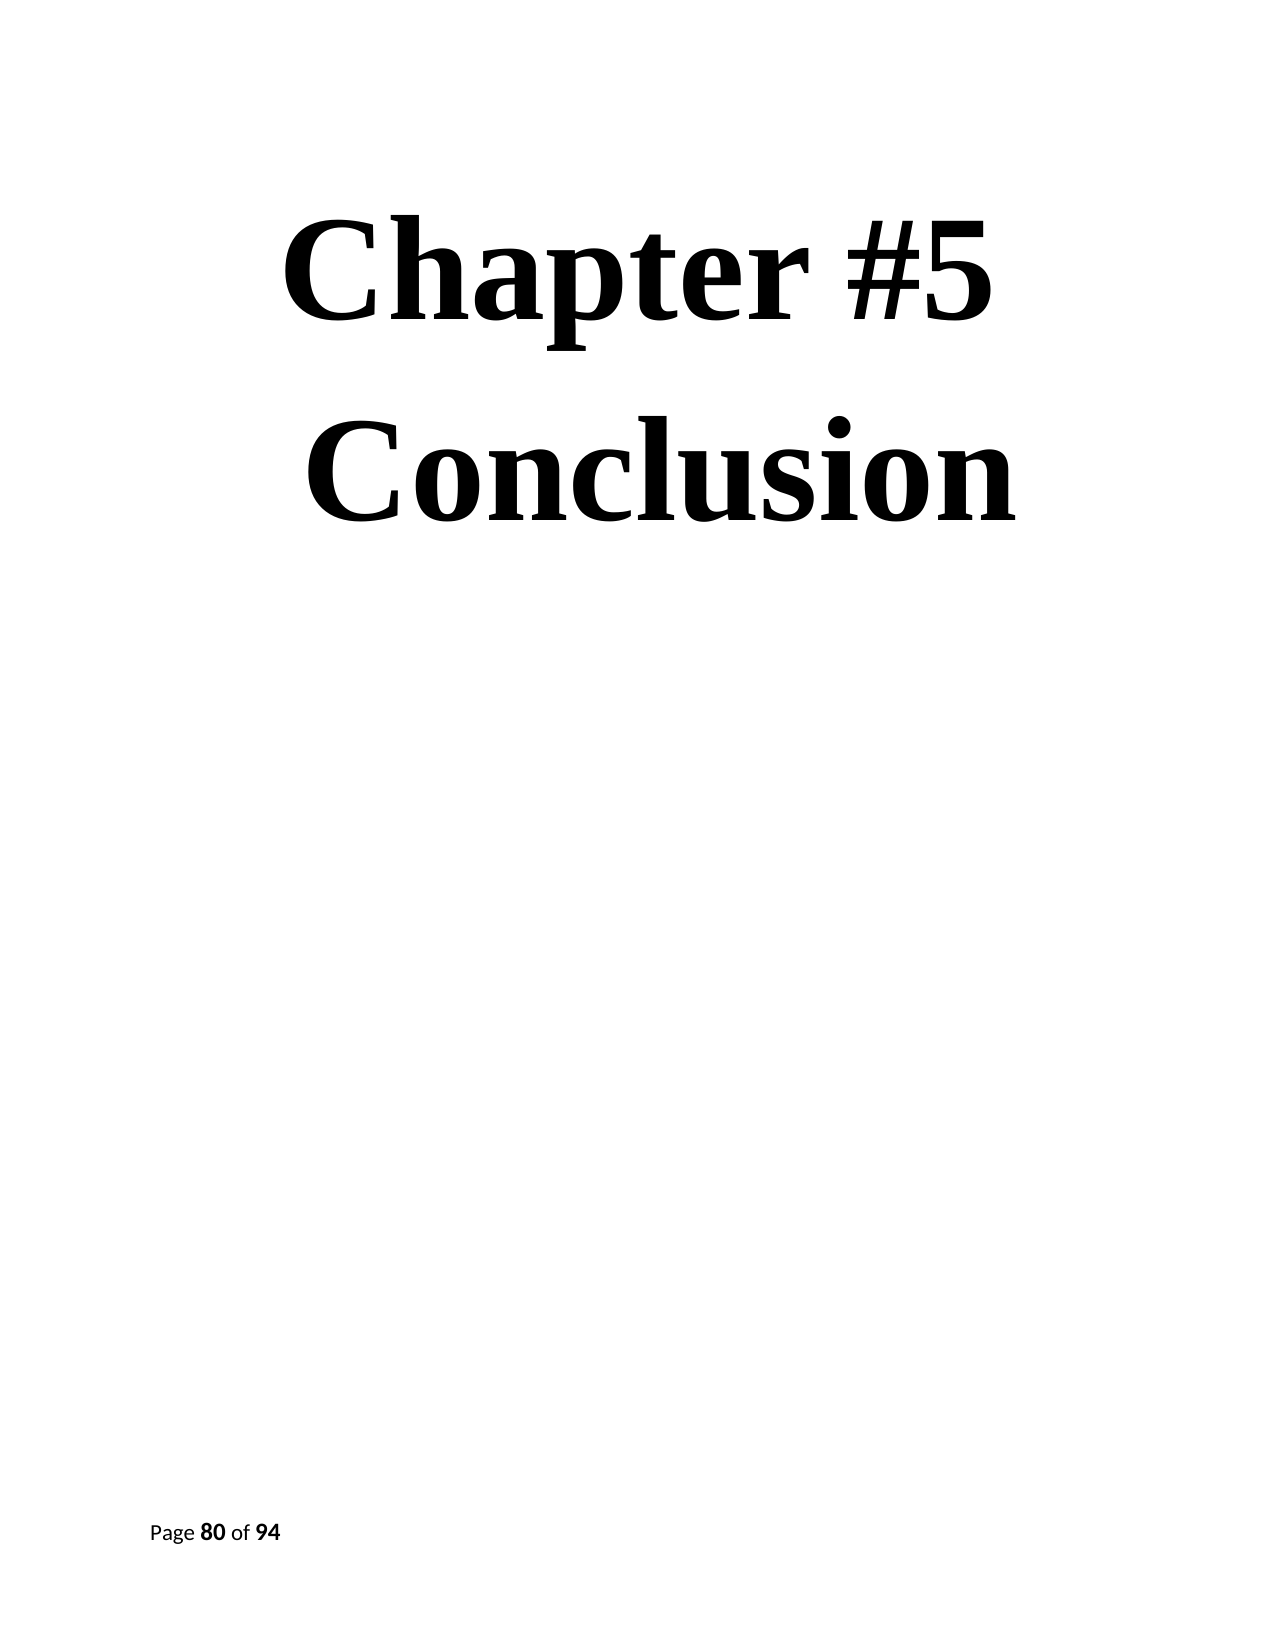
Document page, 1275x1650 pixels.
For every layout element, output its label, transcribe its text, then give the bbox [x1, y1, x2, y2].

subtitle Chapter #5 [150, 179, 1125, 352]
subtitle Conclusion [195, 381, 1125, 553]
